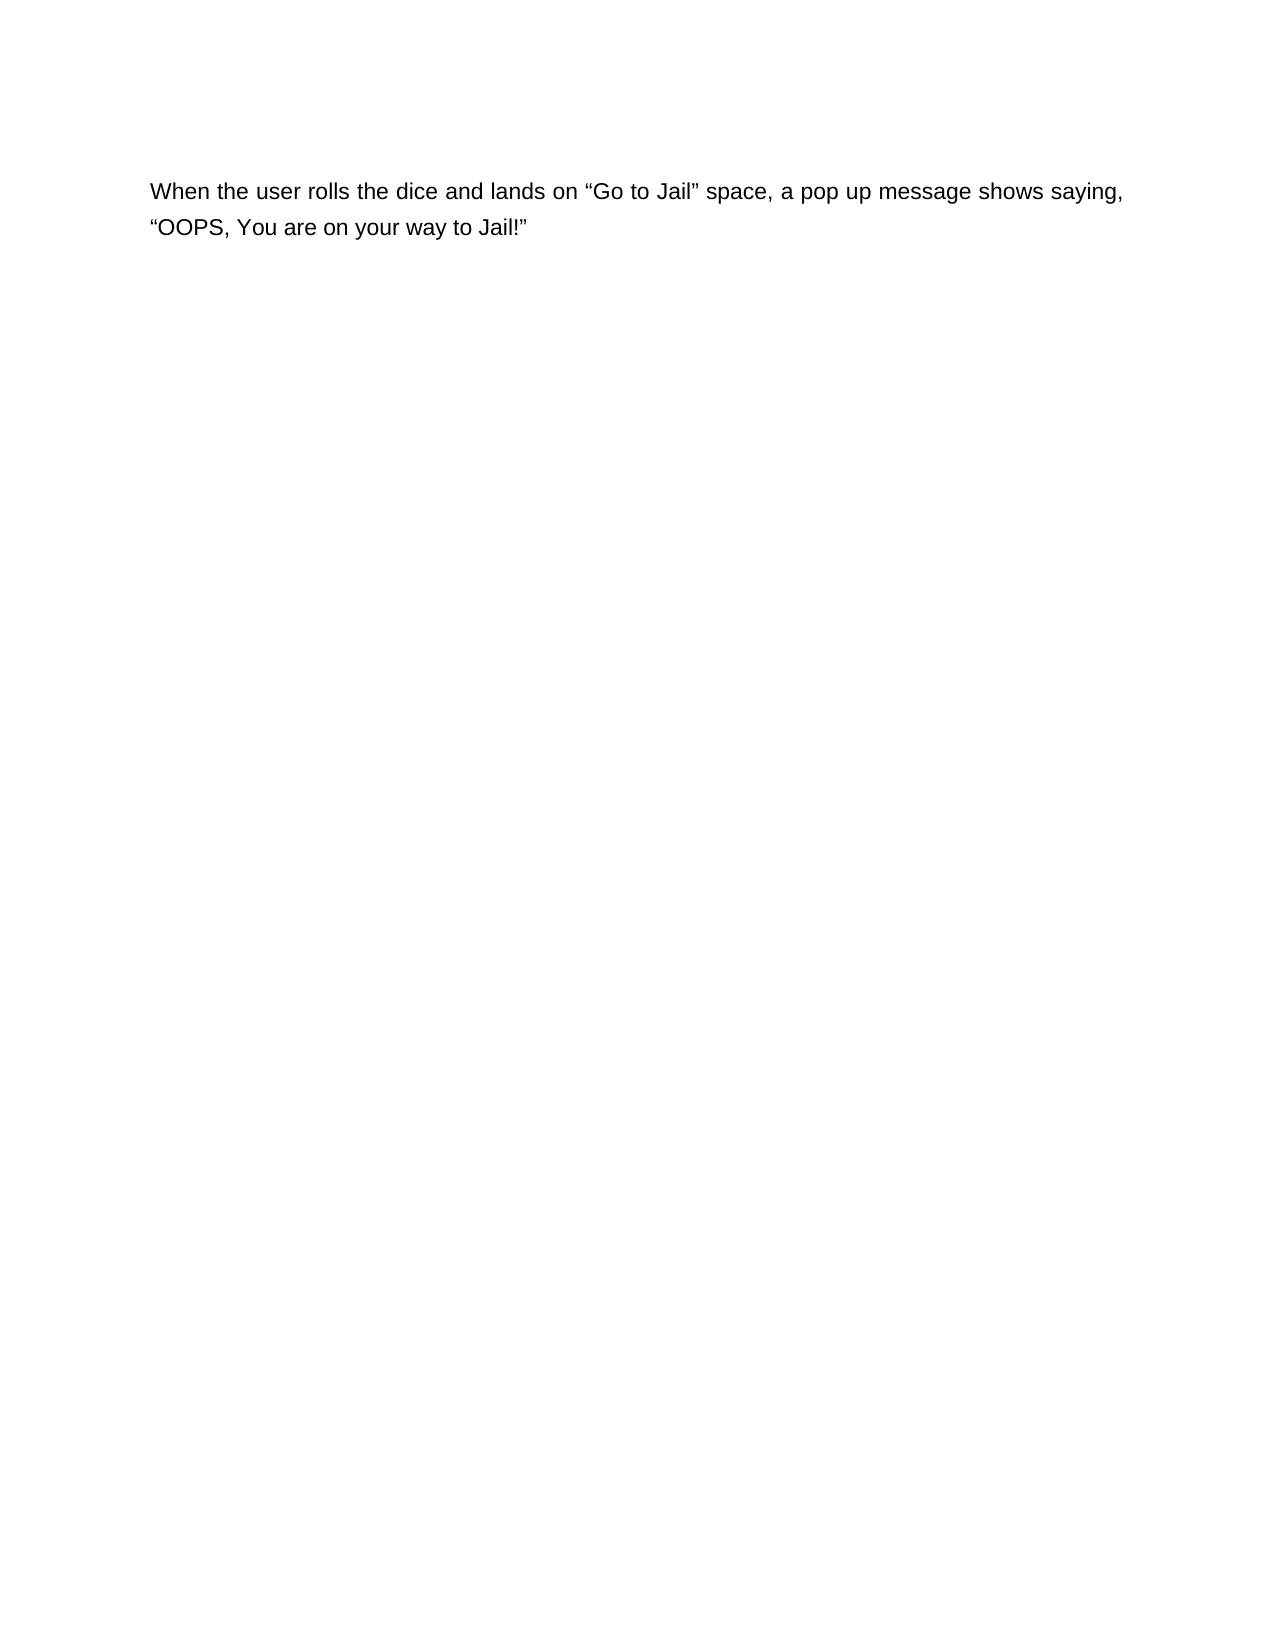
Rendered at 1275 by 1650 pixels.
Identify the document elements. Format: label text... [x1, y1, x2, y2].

text When the user rolls the dice and lands on “Go to Jail” space, a pop up message shows saying, “OOPS, You are on your way to Jail!” [150, 178, 1125, 241]
